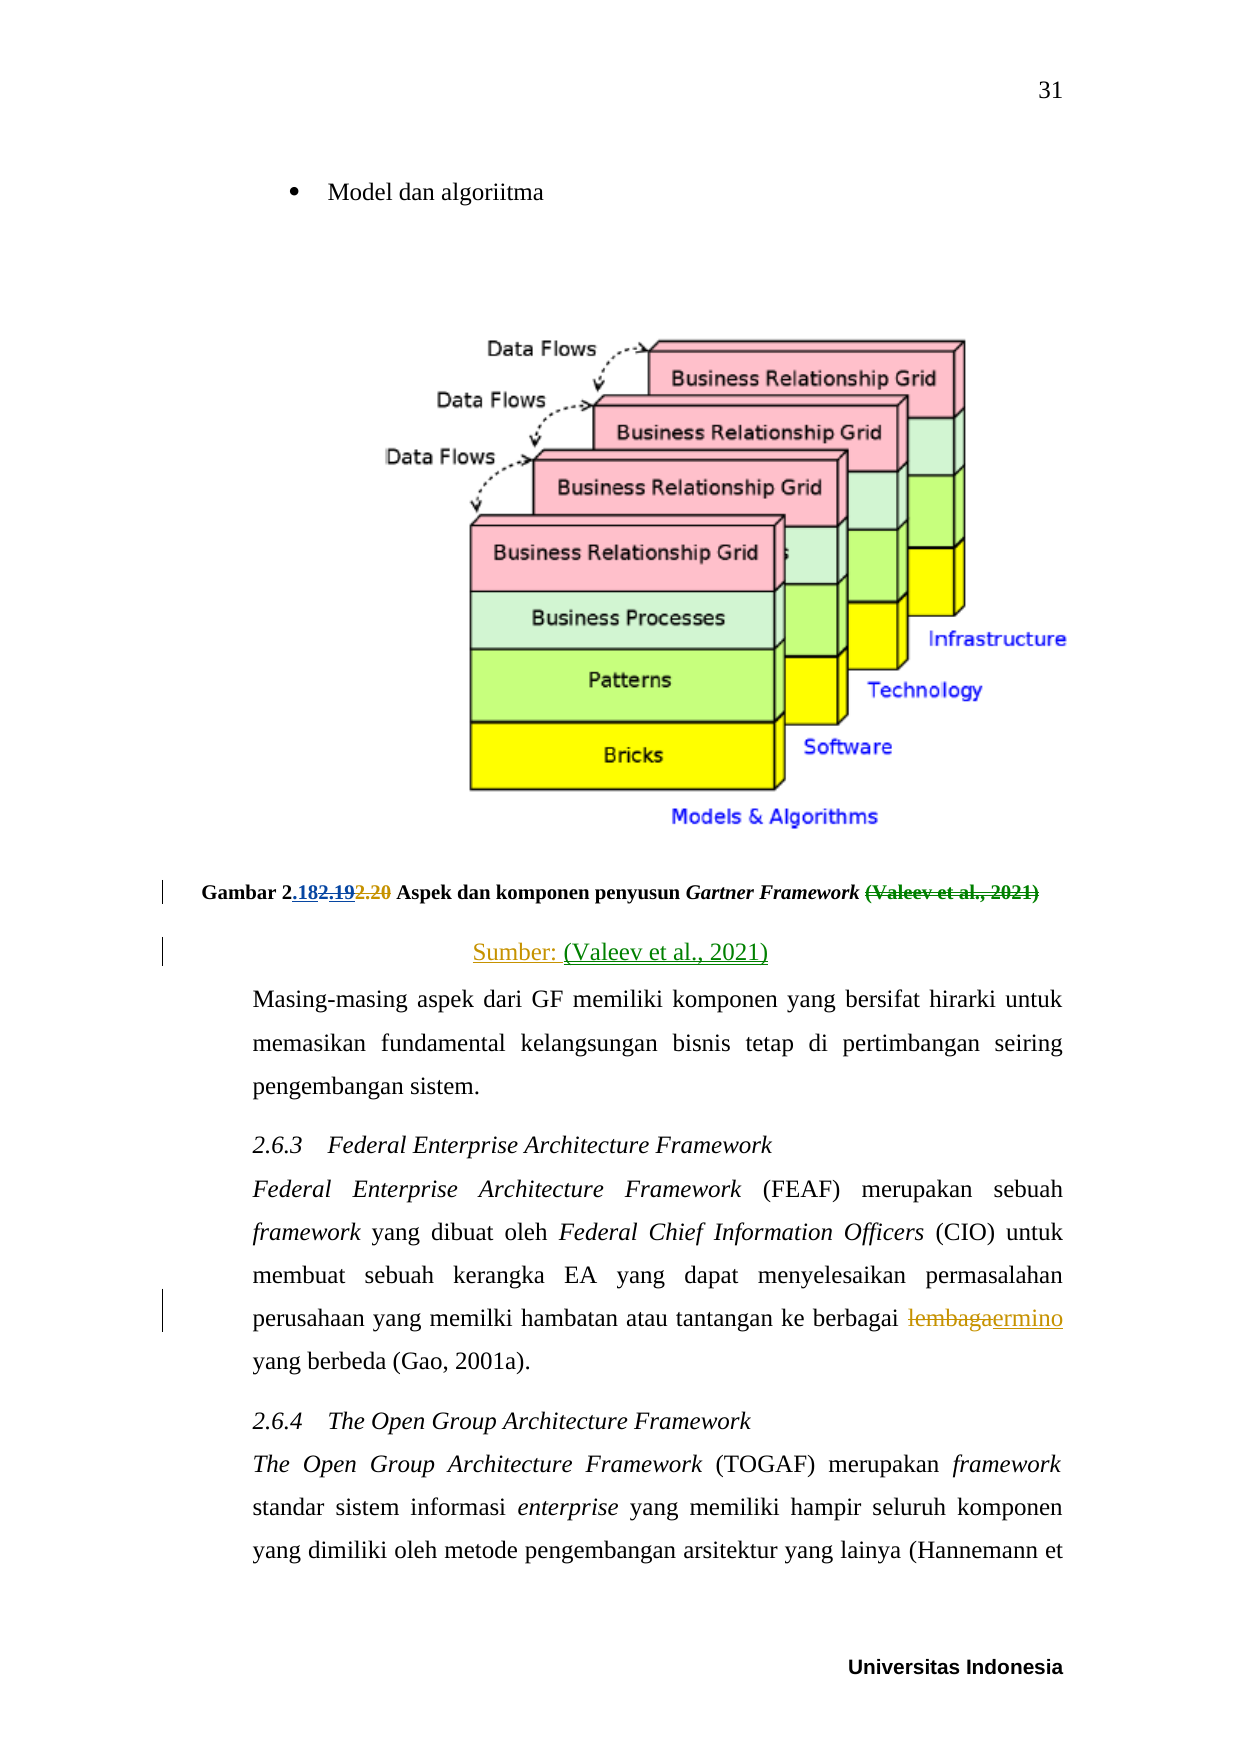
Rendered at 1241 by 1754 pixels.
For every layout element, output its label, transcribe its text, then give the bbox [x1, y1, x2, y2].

text Federal Enterprise Architecture Framework (FEAF) merupakan sebuah framework yang dibuat oleh Federal Chief Information Officers (CIO) untuk membuat sebuah kerangka EA yang dapat menyelesaikan permasalahan perusahaan yang memilki hambatan atau tantangan ke berbagai yang berbeda (Gao, 2001a). [252, 1174, 1063, 1375]
list Model dan algoriitma [290, 177, 1063, 206]
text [252, 1449, 1063, 1564]
text Gambar 2 Aspek dan komponen penyusun Gartner Framework [177, 880, 1063, 904]
subtitle Federal Enterprise Architecture Framework [252, 1131, 1063, 1159]
subtitle The Open Group Architecture Framework [252, 1406, 1063, 1435]
picture [252, 284, 1138, 861]
text Masing-masing aspek dari GF memiliki komponen yang bersifat hirarki untuk memasikan fundamental kelangsungan bisnis tetap di pertimbangan seiring pengembangan sistem. [252, 984, 1063, 1099]
